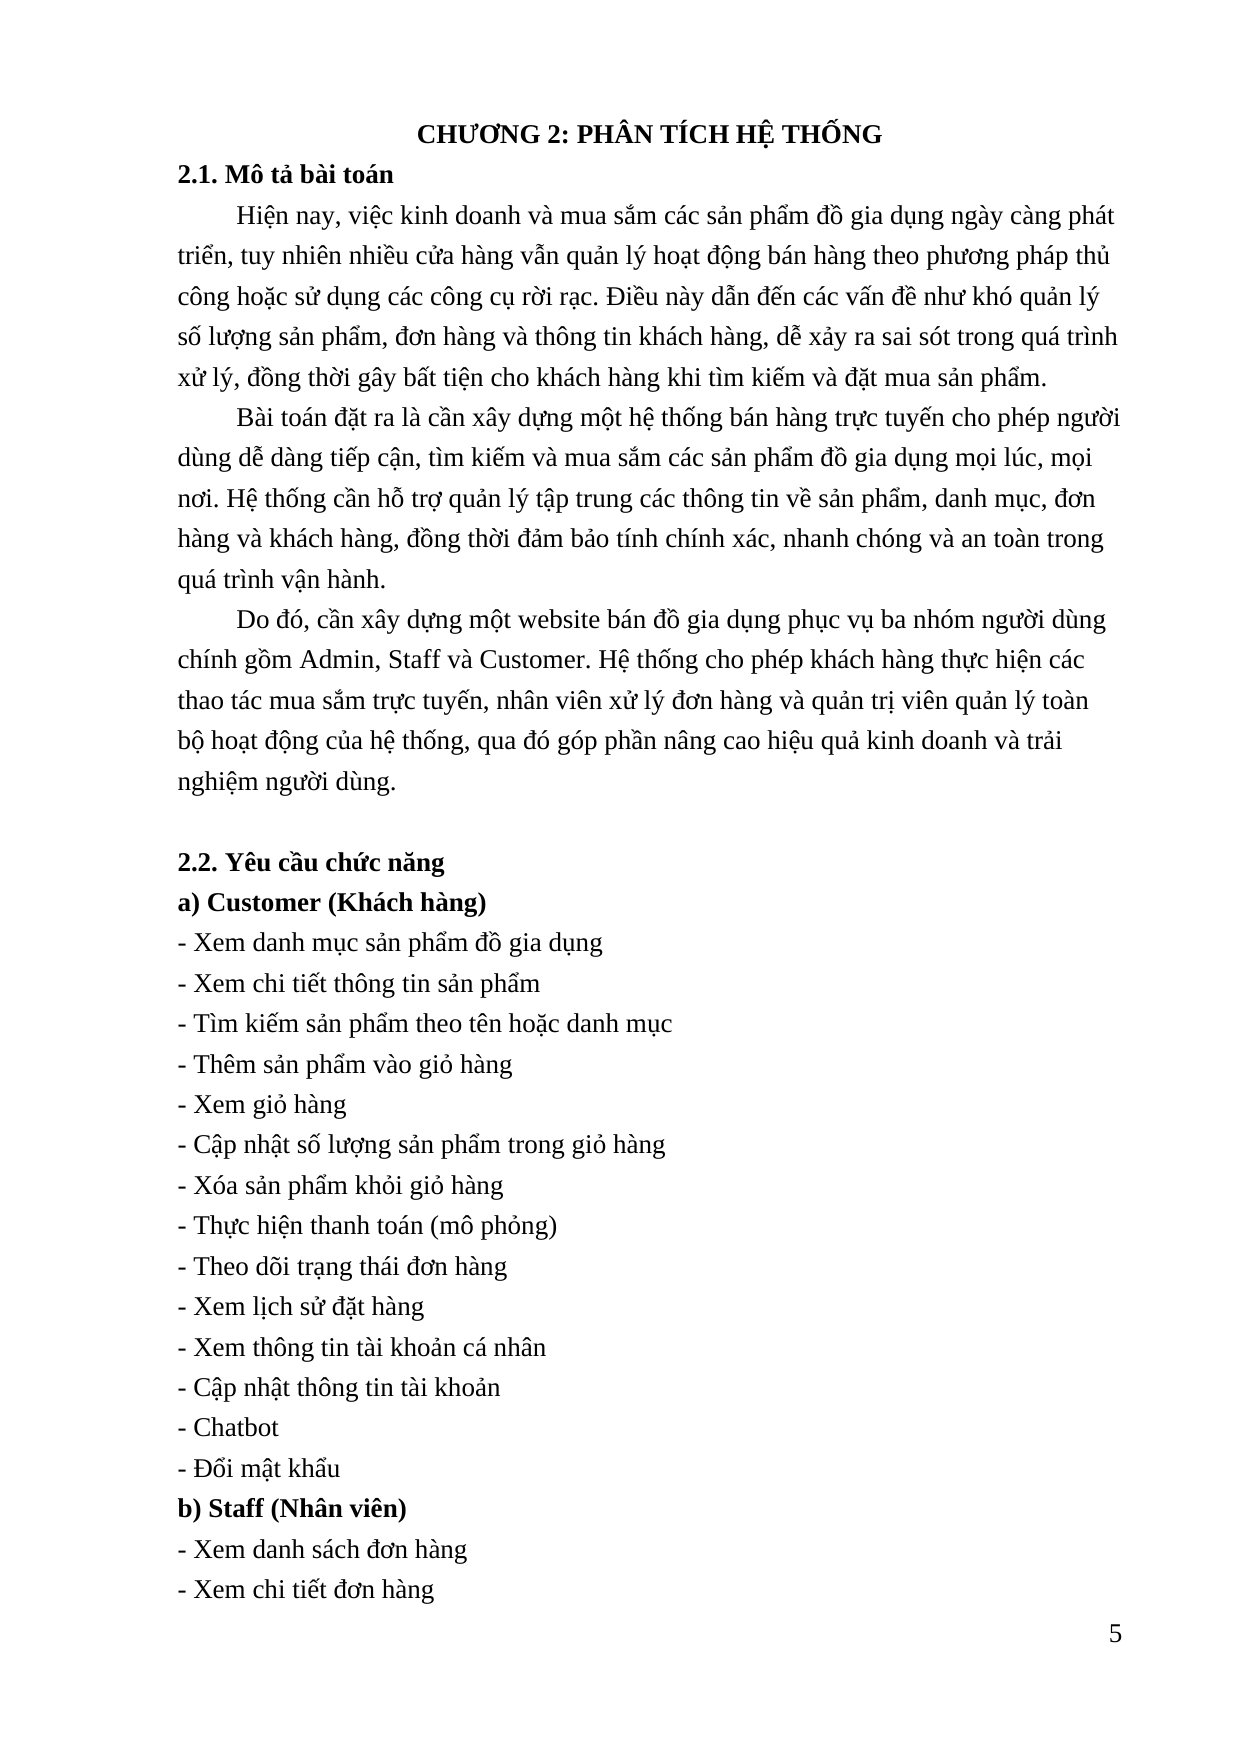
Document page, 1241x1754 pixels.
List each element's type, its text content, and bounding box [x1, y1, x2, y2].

text - Chatbot [177, 1411, 1122, 1443]
text - Xem thông tin tài khoản cá nhân [177, 1331, 1122, 1362]
text - Tìm kiếm sản phẩm theo tên hoặc danh mục [177, 1007, 1122, 1038]
text Bài toán đặt ra là cần xây dựng một hệ thống bán hàng trực tuyến cho phép người dùng dễ dàng tiếp cận, tìm kiếm và mua sắm các sản phẩm đồ gia dụng mọi lúc, mọi nơi. Hệ thống cần hỗ trợ quản lý tập trung các thông tin về sản phẩm, danh mục, đơn hàng và khách hàng, đồng thời đảm bảo tính chính xác, nhanh chóng và an toàn trong quá trình vận hành. [177, 401, 1122, 594]
text - Xem lịch sử đặt hàng [177, 1290, 1122, 1321]
text - Xem danh sách đơn hàng [177, 1533, 1122, 1564]
text - Cập nhật thông tin tài khoản [177, 1371, 1122, 1402]
text - Theo dõi trạng thái đơn hàng [177, 1250, 1122, 1281]
text - Thực hiện thanh toán (mô phỏng) [177, 1209, 1122, 1241]
text Hiện nay, việc kinh doanh và mua sắm các sản phẩm đồ gia dụng ngày càng phát triển, tuy nhiên nhiều cửa hàng vẫn quản lý hoạt động bán hàng theo phương pháp thủ công hoặc sử dụng các công cụ rời rạc. Điều này dẫn đến các vấn đề như khó quản lý số lượng sản phẩm, đơn hàng và thông tin khách hàng, dễ xảy ra sai sót trong quá trình xử lý, đồng thời gây bất tiện cho khách hàng khi tìm kiếm và đặt mua sản phẩm. [177, 199, 1122, 392]
text - Cập nhật số lượng sản phẩm trong giỏ hàng [177, 1128, 1122, 1160]
subtitle 2.2. Yêu cầu chức năng [177, 846, 1122, 877]
subtitle CHƯƠNG 2: PHÂN TÍCH HỆ THỐNG [177, 118, 1122, 149]
text - Thêm sản phẩm vào giỏ hàng [177, 1048, 1122, 1079]
subtitle b) Staff (Nhân viên) [177, 1492, 1122, 1523]
text - Xem chi tiết thông tin sản phẩm [177, 967, 1122, 998]
text - Xem danh mục sản phẩm đồ gia dụng [177, 926, 1122, 958]
text - Đổi mật khẩu [177, 1452, 1122, 1483]
subtitle a) Customer (Khách hàng) [177, 886, 1122, 917]
text - Xem chi tiết đơn hàng [177, 1573, 1122, 1604]
text - Xem giỏ hàng [177, 1088, 1122, 1119]
text - Xóa sản phẩm khỏi giỏ hàng [177, 1169, 1122, 1200]
text Do đó, cần xây dựng một website bán đồ gia dụng phục vụ ba nhóm người dùng chính gồm Admin, Staff và Customer. Hệ thống cho phép khách hàng thực hiện các thao tác mua sắm trực tuyến, nhân viên xử lý đơn hàng và quản trị viên quản lý toàn bộ hoạt động của hệ thống, qua đó góp phần nâng cao hiệu quả kinh doanh và trải nghiệm người dùng. [177, 603, 1122, 796]
subtitle 2.1. Mô tả bài toán [177, 158, 1122, 190]
